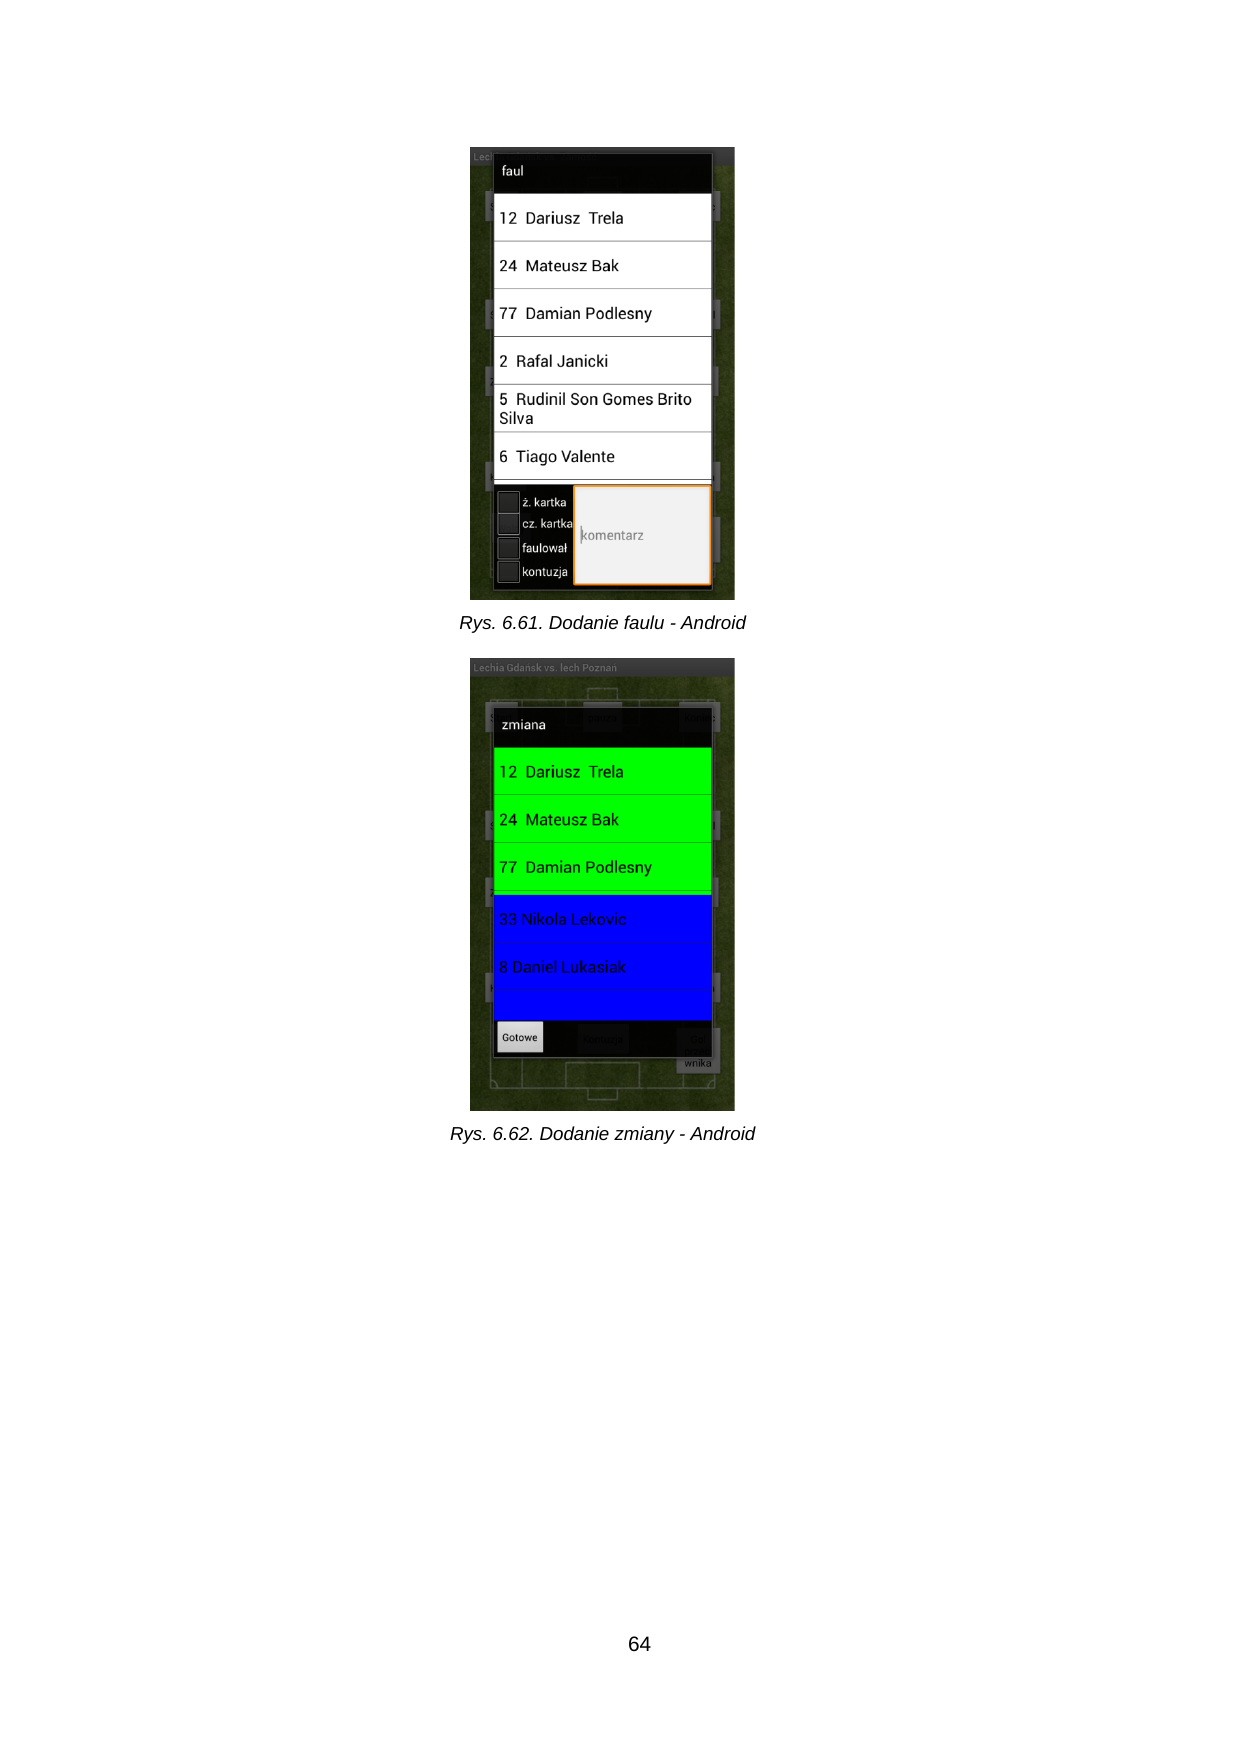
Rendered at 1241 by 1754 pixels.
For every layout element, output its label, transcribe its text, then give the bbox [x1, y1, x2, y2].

picture [470, 658, 735, 1111]
picture [470, 147, 735, 600]
